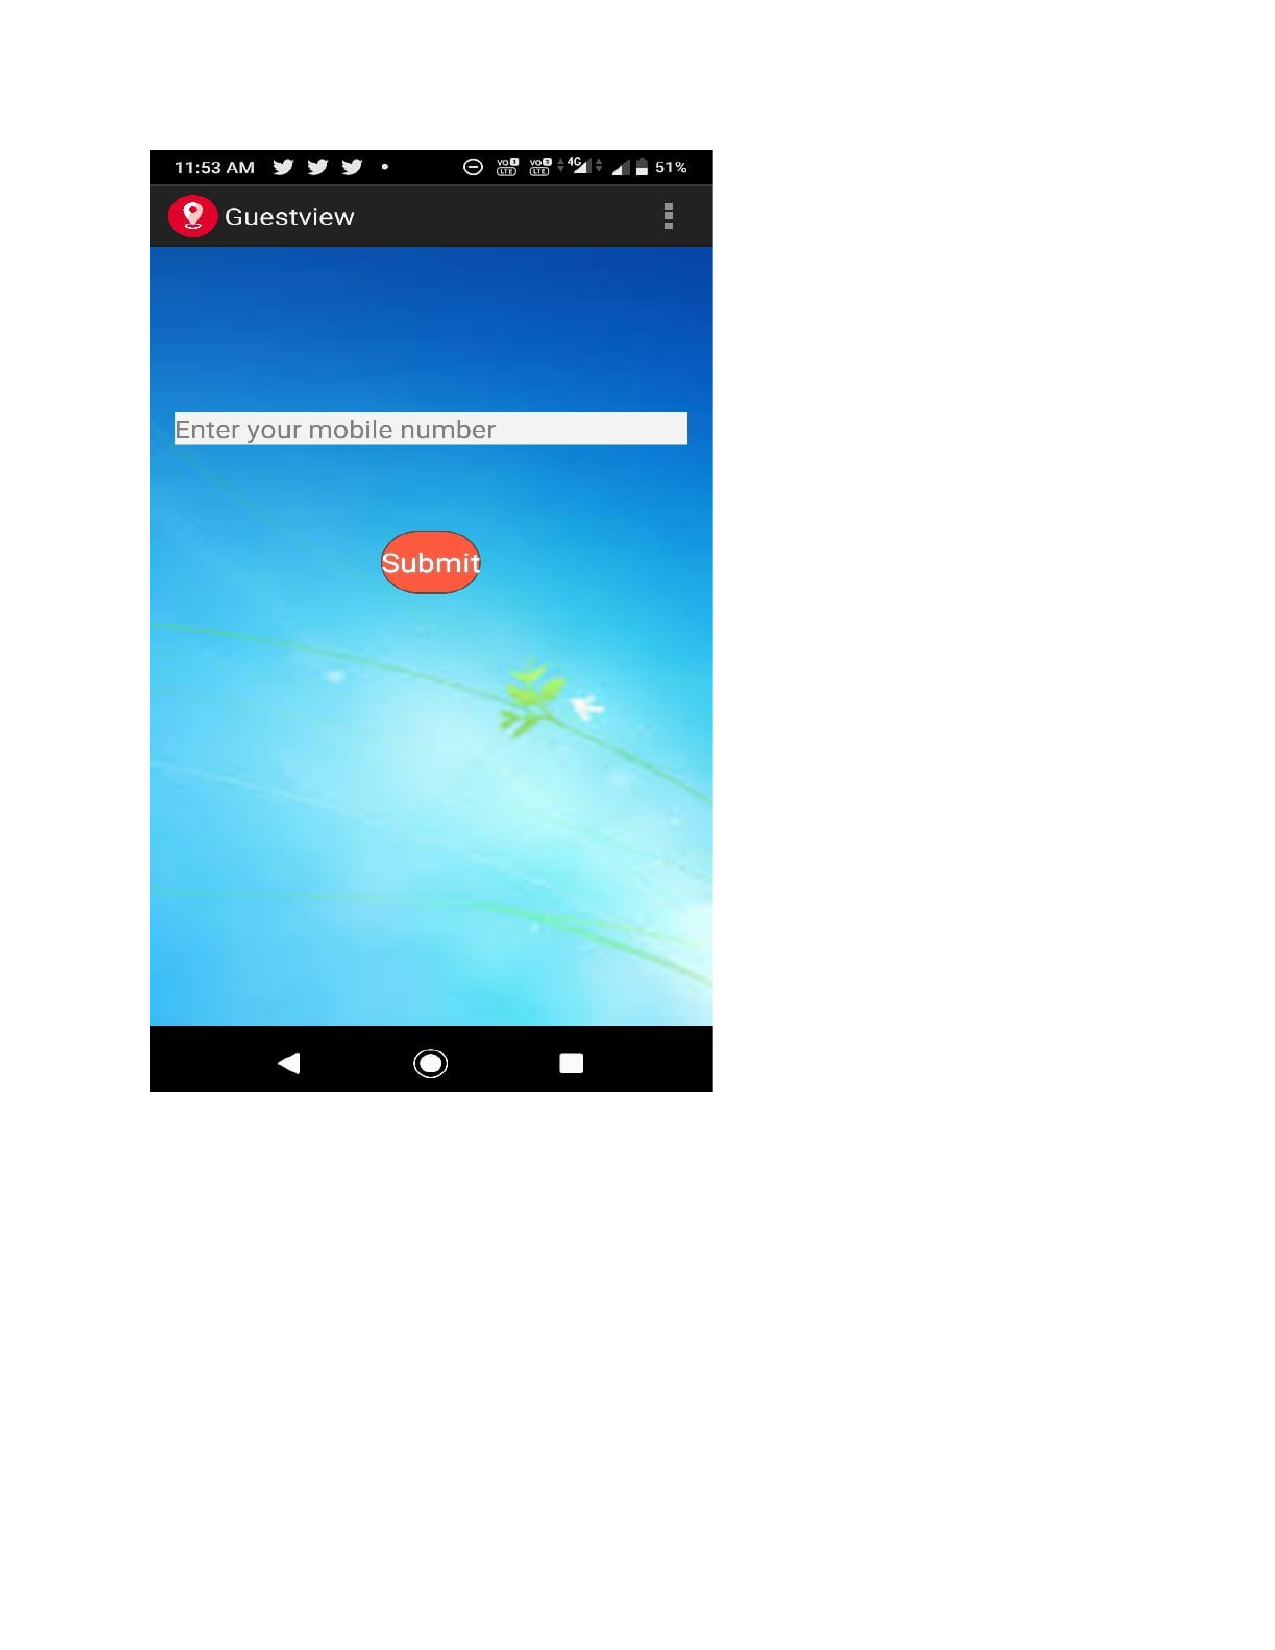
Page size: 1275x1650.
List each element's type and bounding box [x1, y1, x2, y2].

picture [150, 150, 713, 1092]
